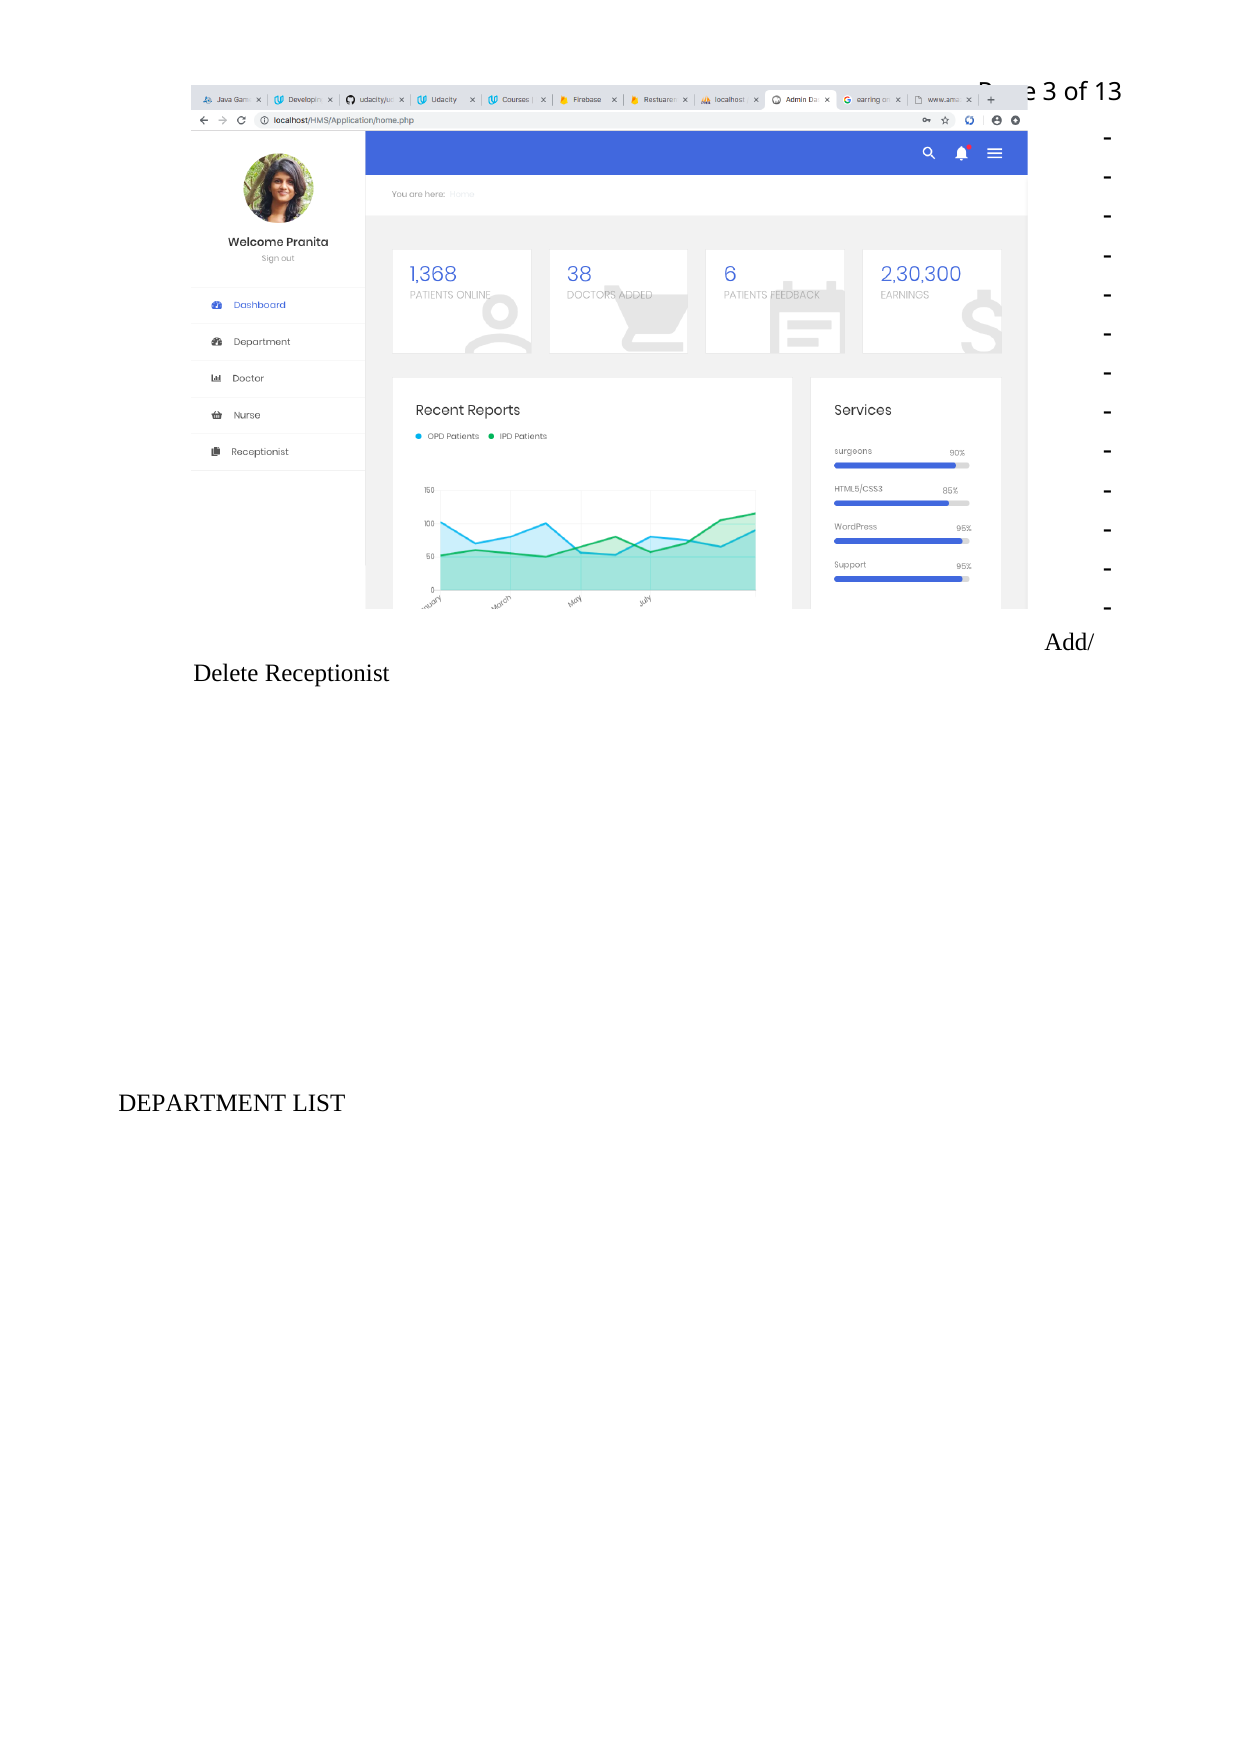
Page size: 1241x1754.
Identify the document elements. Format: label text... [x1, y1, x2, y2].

text DEPARTMENT LIST [118, 1088, 1122, 1116]
picture [191, 85, 1028, 609]
